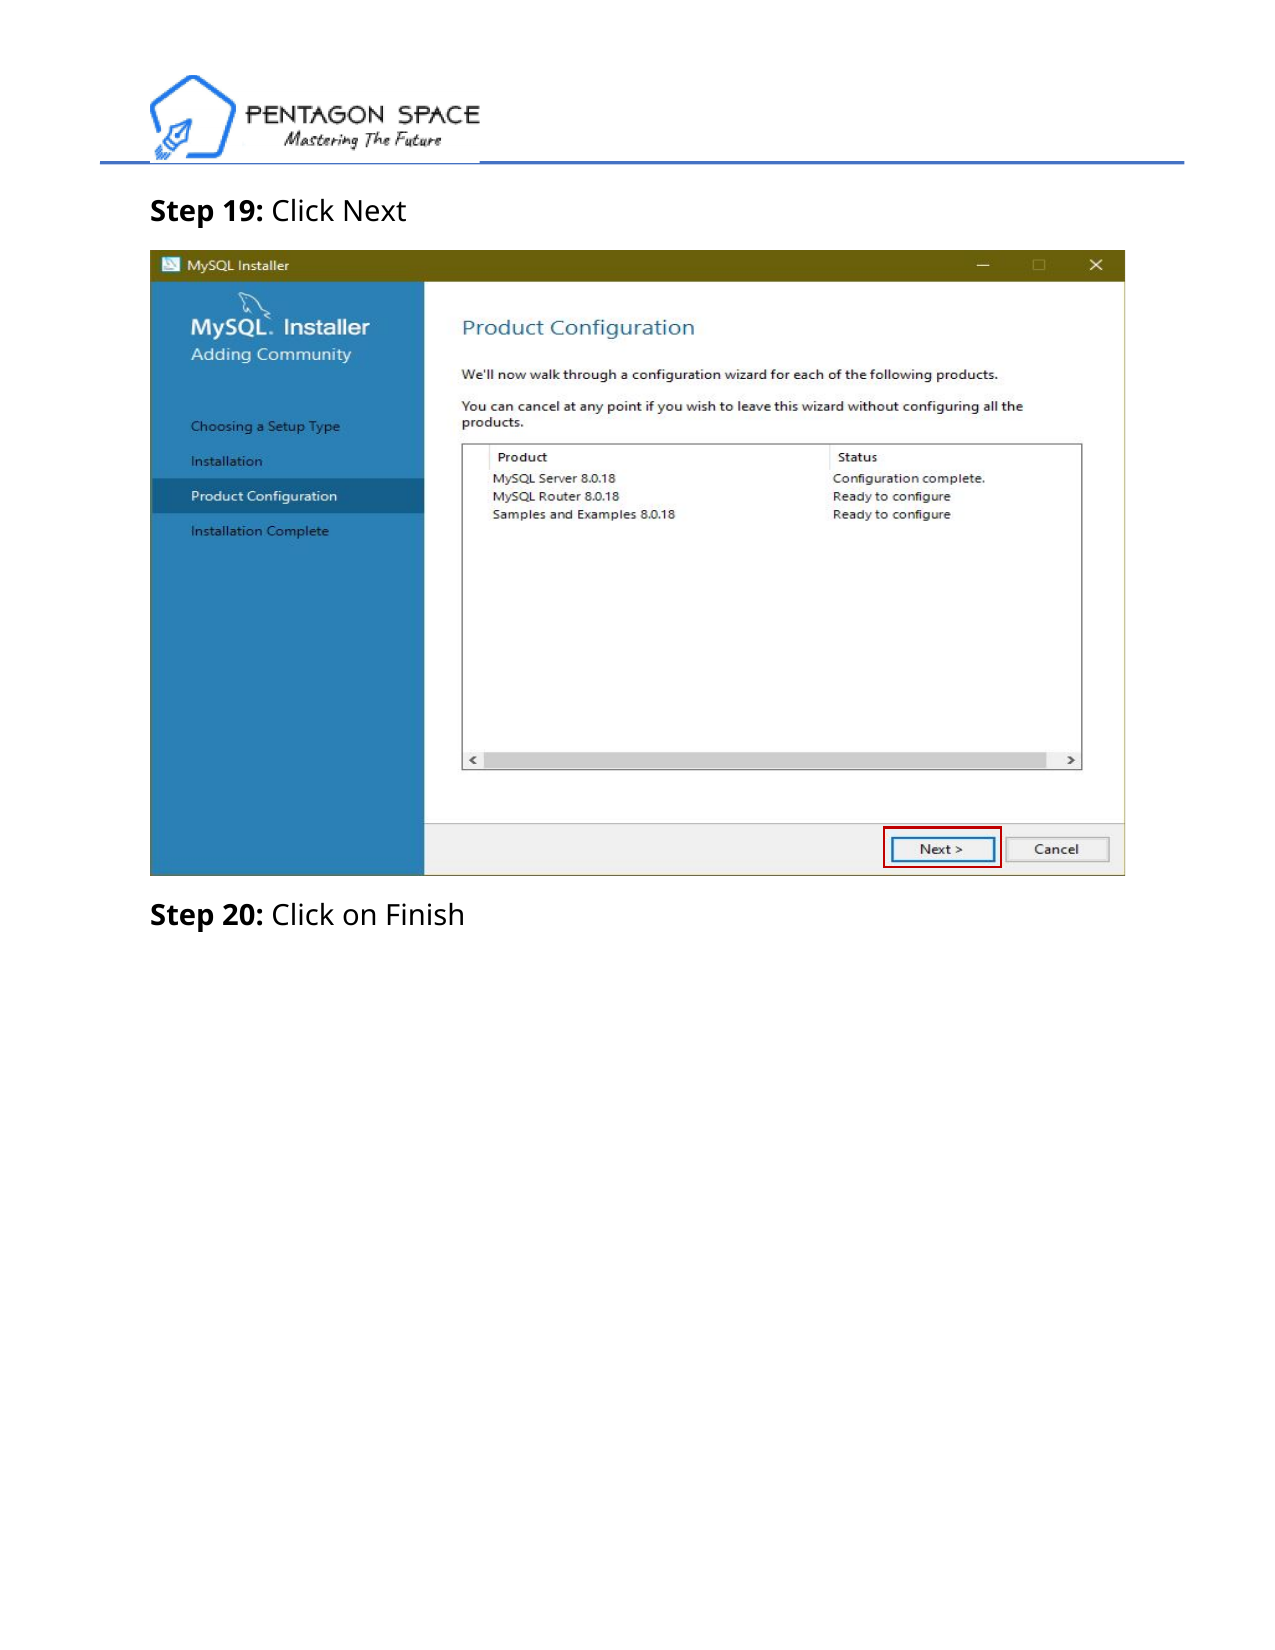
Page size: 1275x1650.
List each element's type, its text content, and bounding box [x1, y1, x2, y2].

picture [150, 75, 480, 163]
text Step 19: Click Next [150, 191, 1125, 230]
text Step 20: Click on Finish [150, 894, 1125, 934]
picture [150, 250, 1125, 876]
